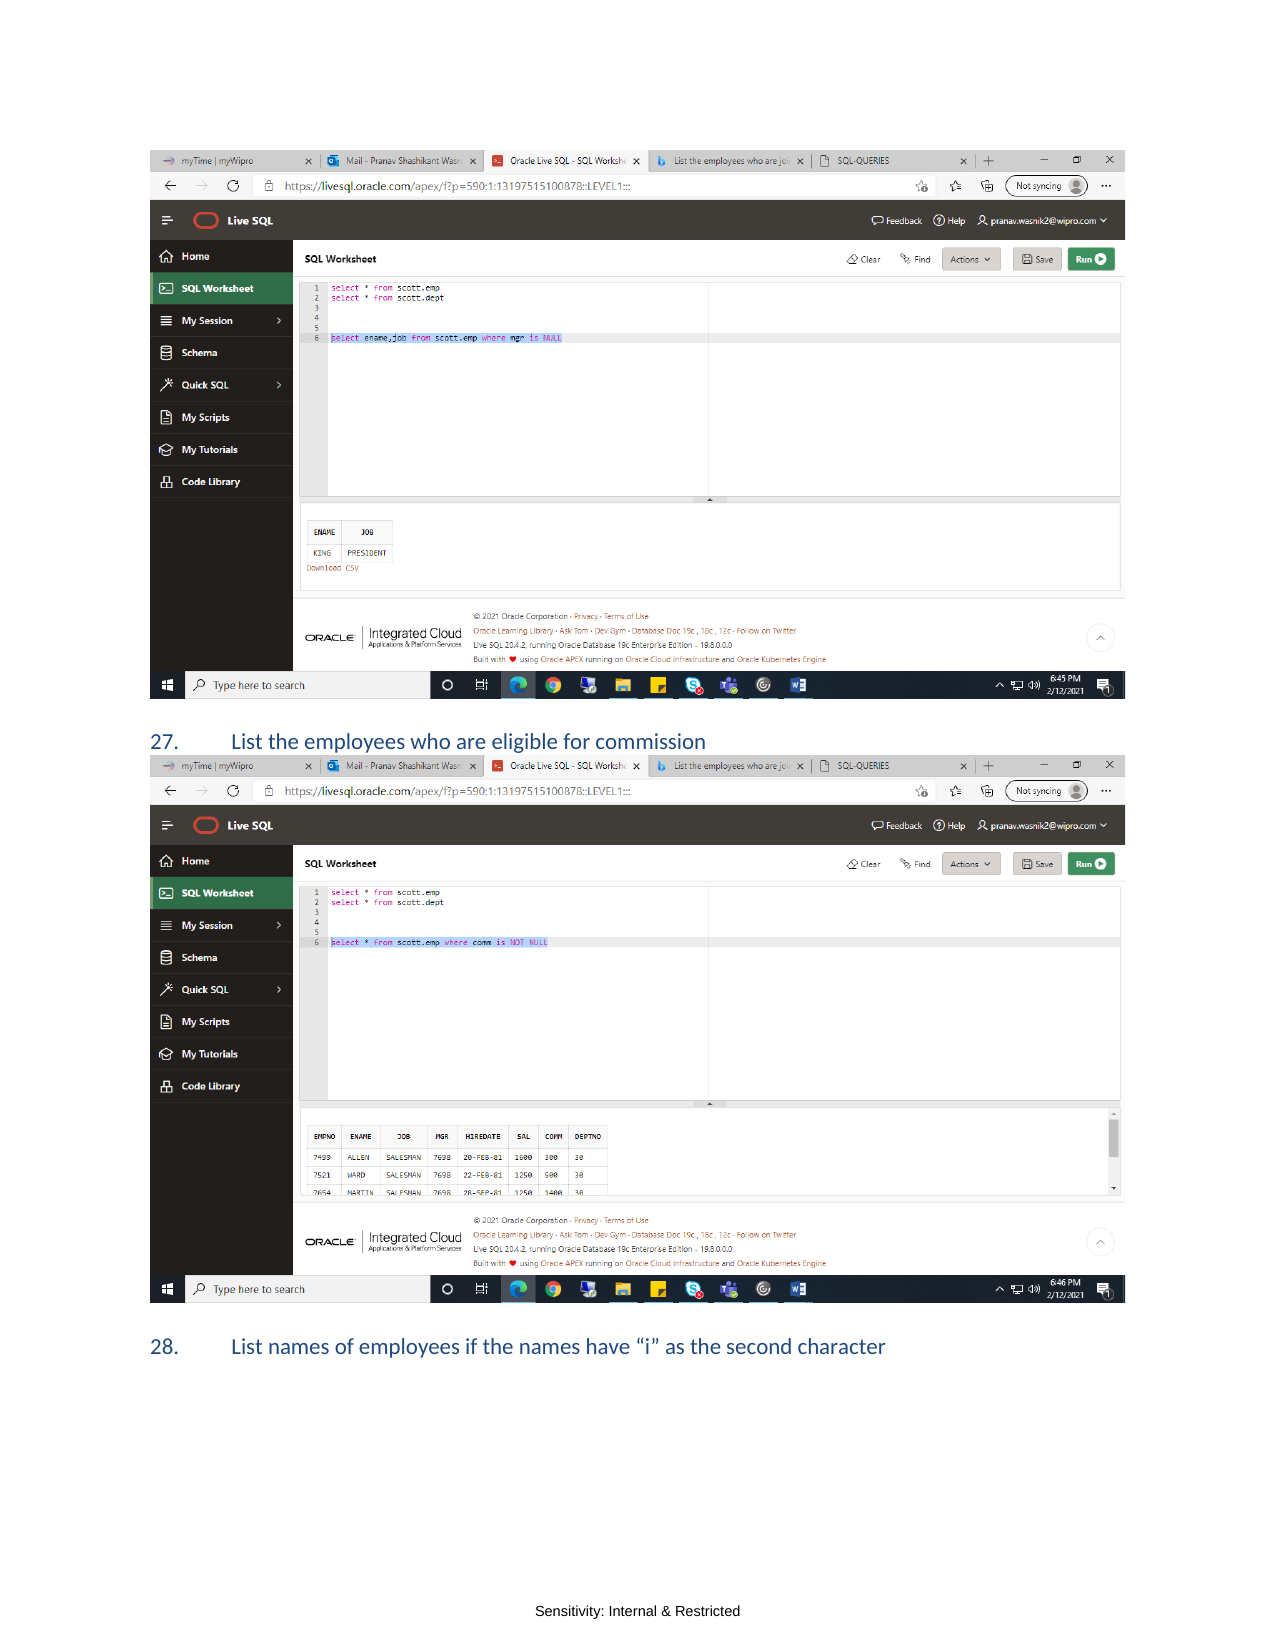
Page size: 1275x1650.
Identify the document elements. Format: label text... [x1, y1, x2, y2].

text 28. List names of employees if the names have “i” as the second character [150, 1332, 1125, 1360]
picture [150, 755, 1125, 1303]
picture [150, 150, 1125, 699]
text 27. List the employees who are eligible for commission [150, 727, 1125, 755]
